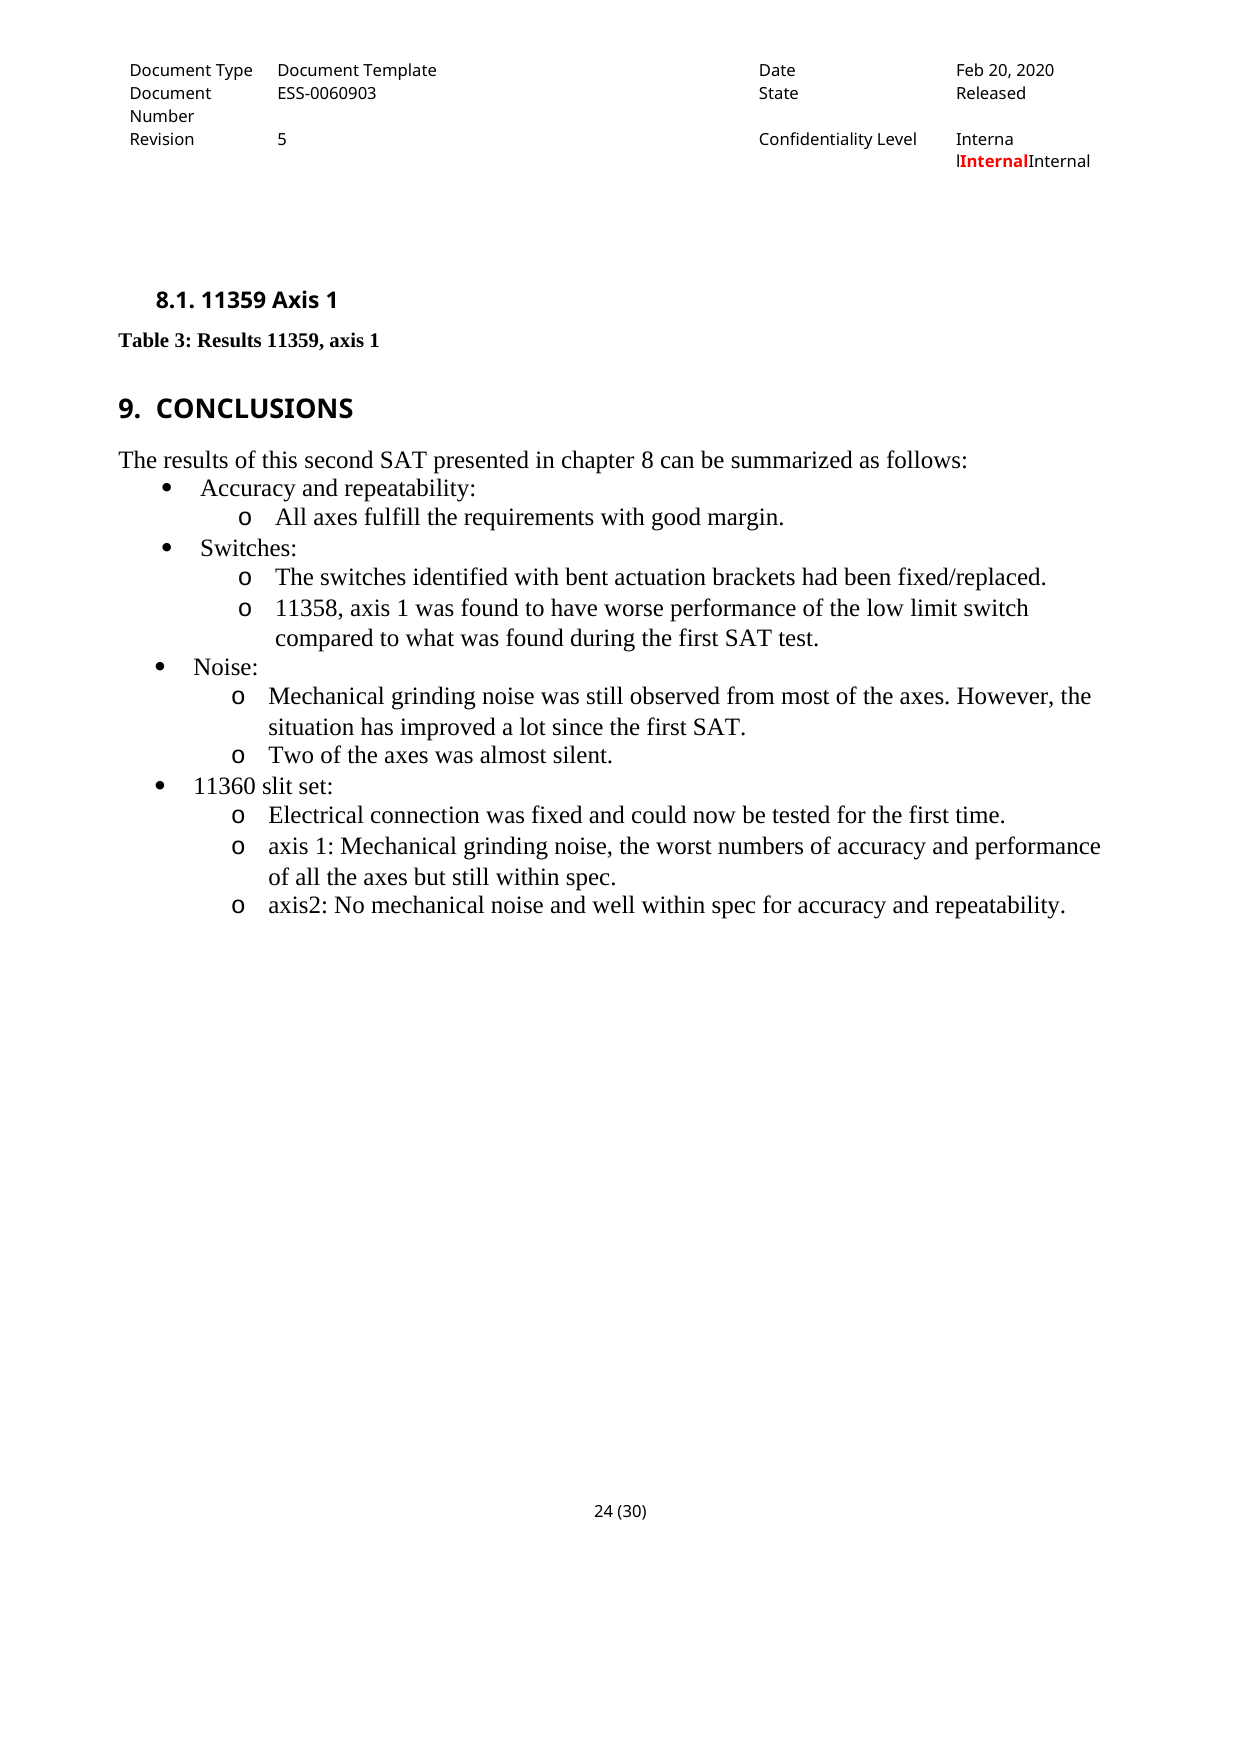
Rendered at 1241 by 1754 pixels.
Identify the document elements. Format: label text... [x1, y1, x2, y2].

list axis2: No mechanical noise and well within spec for accuracy and repeatability. [231, 891, 1122, 921]
list 11358, axis 1 was found to have worse performance of the low limit switch compared to what was found during the first SAT test. [237, 593, 1122, 652]
list Noise: [156, 652, 1122, 681]
list The switches identified with bent actuation brackets had been fixed/replaced. [237, 562, 1122, 593]
list axis 1: Mechanical grinding noise, the worst numbers of accuracy and performance of all the axes but still within spec. [231, 831, 1122, 891]
list 11360 slit set: [156, 771, 1122, 800]
text The results of this second SAT presented in chapter 6 can be summarized as follows: [118, 445, 1122, 473]
list Two of the axes was almost silent. [231, 741, 1122, 771]
subtitle 11359 Axis 1 [156, 284, 1122, 315]
list Mechanical grinding noise was still observed from most of the axes. However, the situation has improved a lot since the first SAT. [231, 681, 1122, 741]
text Table 3: Results 11359, axis 1 [118, 328, 1122, 352]
list All axes fulfill the requirements with good margin. [237, 502, 1122, 533]
subtitle CONCLUSIONS [118, 389, 1122, 426]
list Accuracy and repeatability: [162, 473, 1122, 502]
list Switches: [162, 533, 1122, 562]
list Electrical connection was fixed and could now be tested for the first time. [231, 800, 1122, 831]
